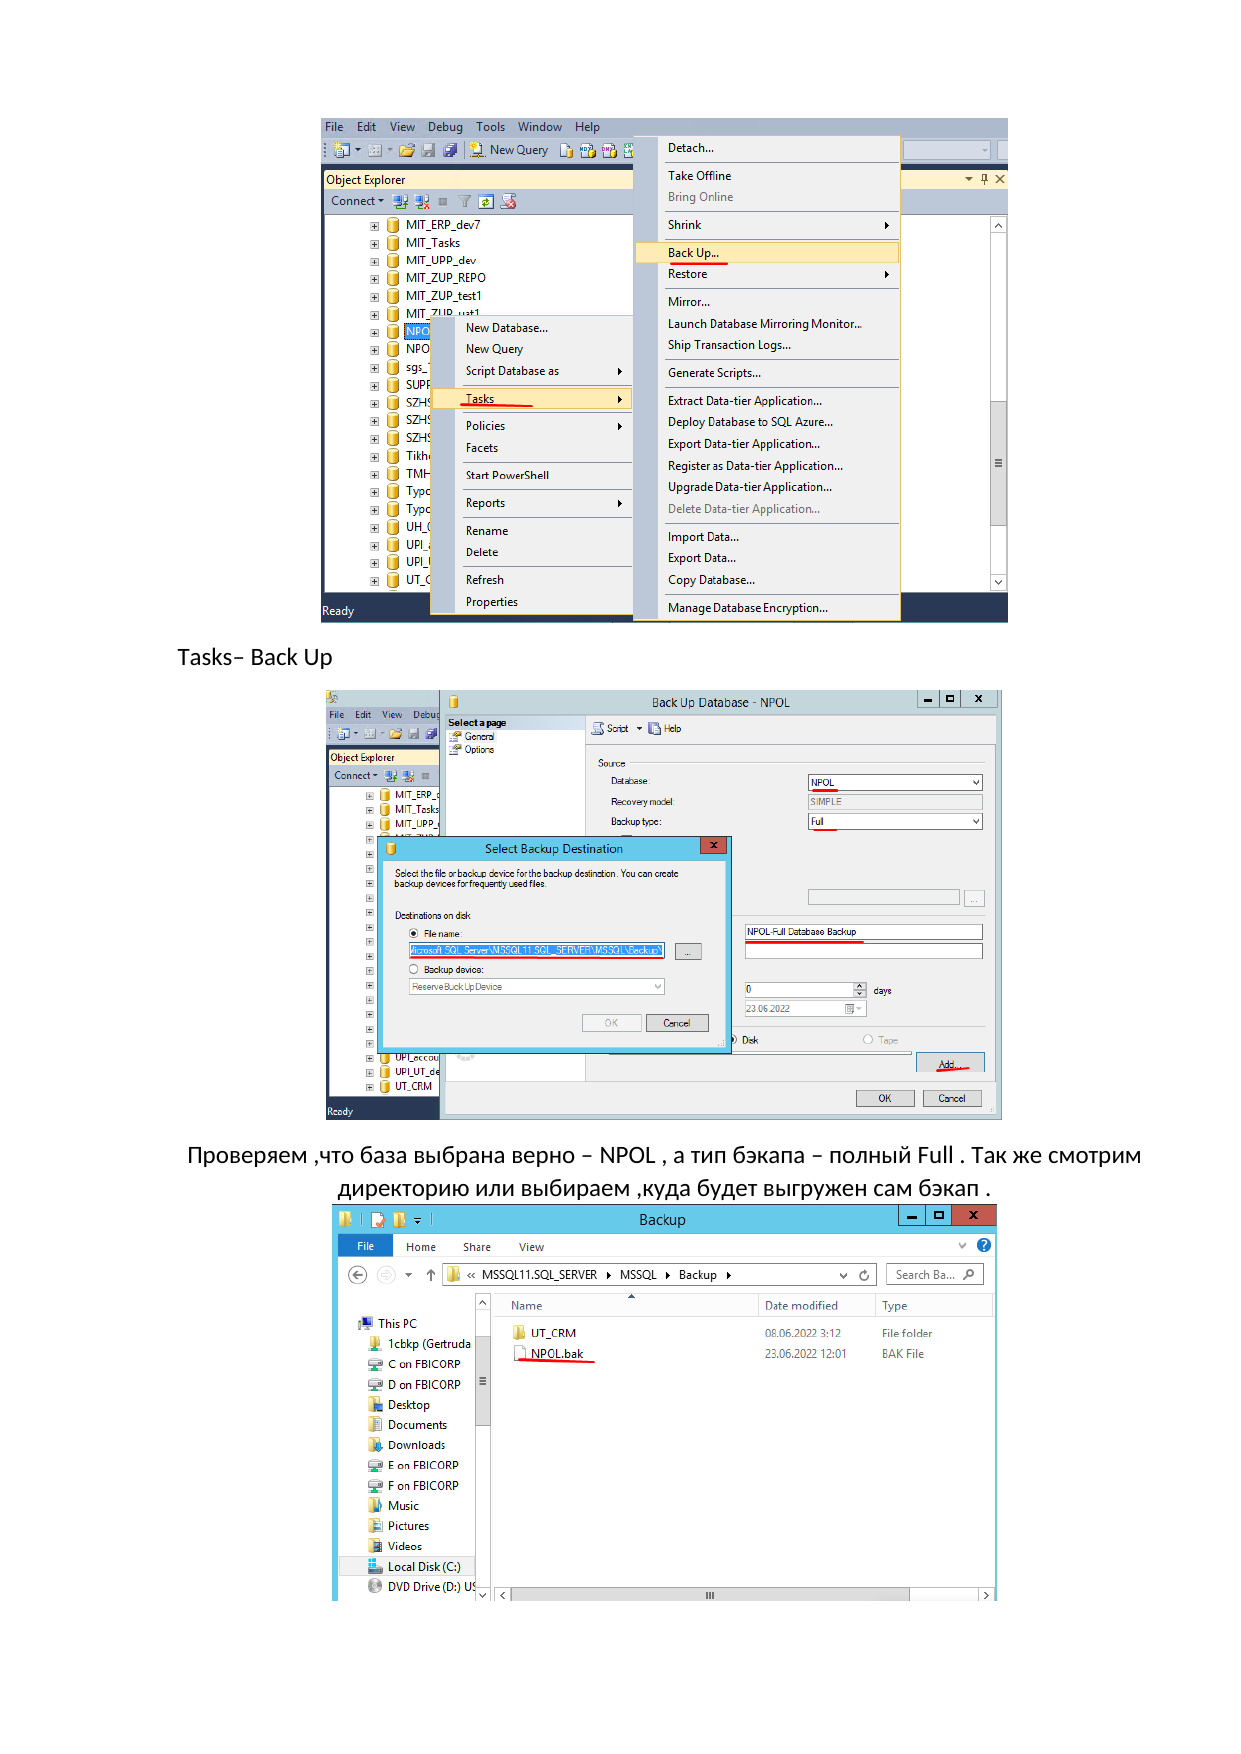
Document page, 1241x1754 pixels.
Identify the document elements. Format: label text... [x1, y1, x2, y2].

text Tasks– Back Up [177, 641, 1152, 672]
picture [321, 118, 1008, 623]
picture [326, 690, 1002, 1120]
picture [332, 1204, 997, 1601]
